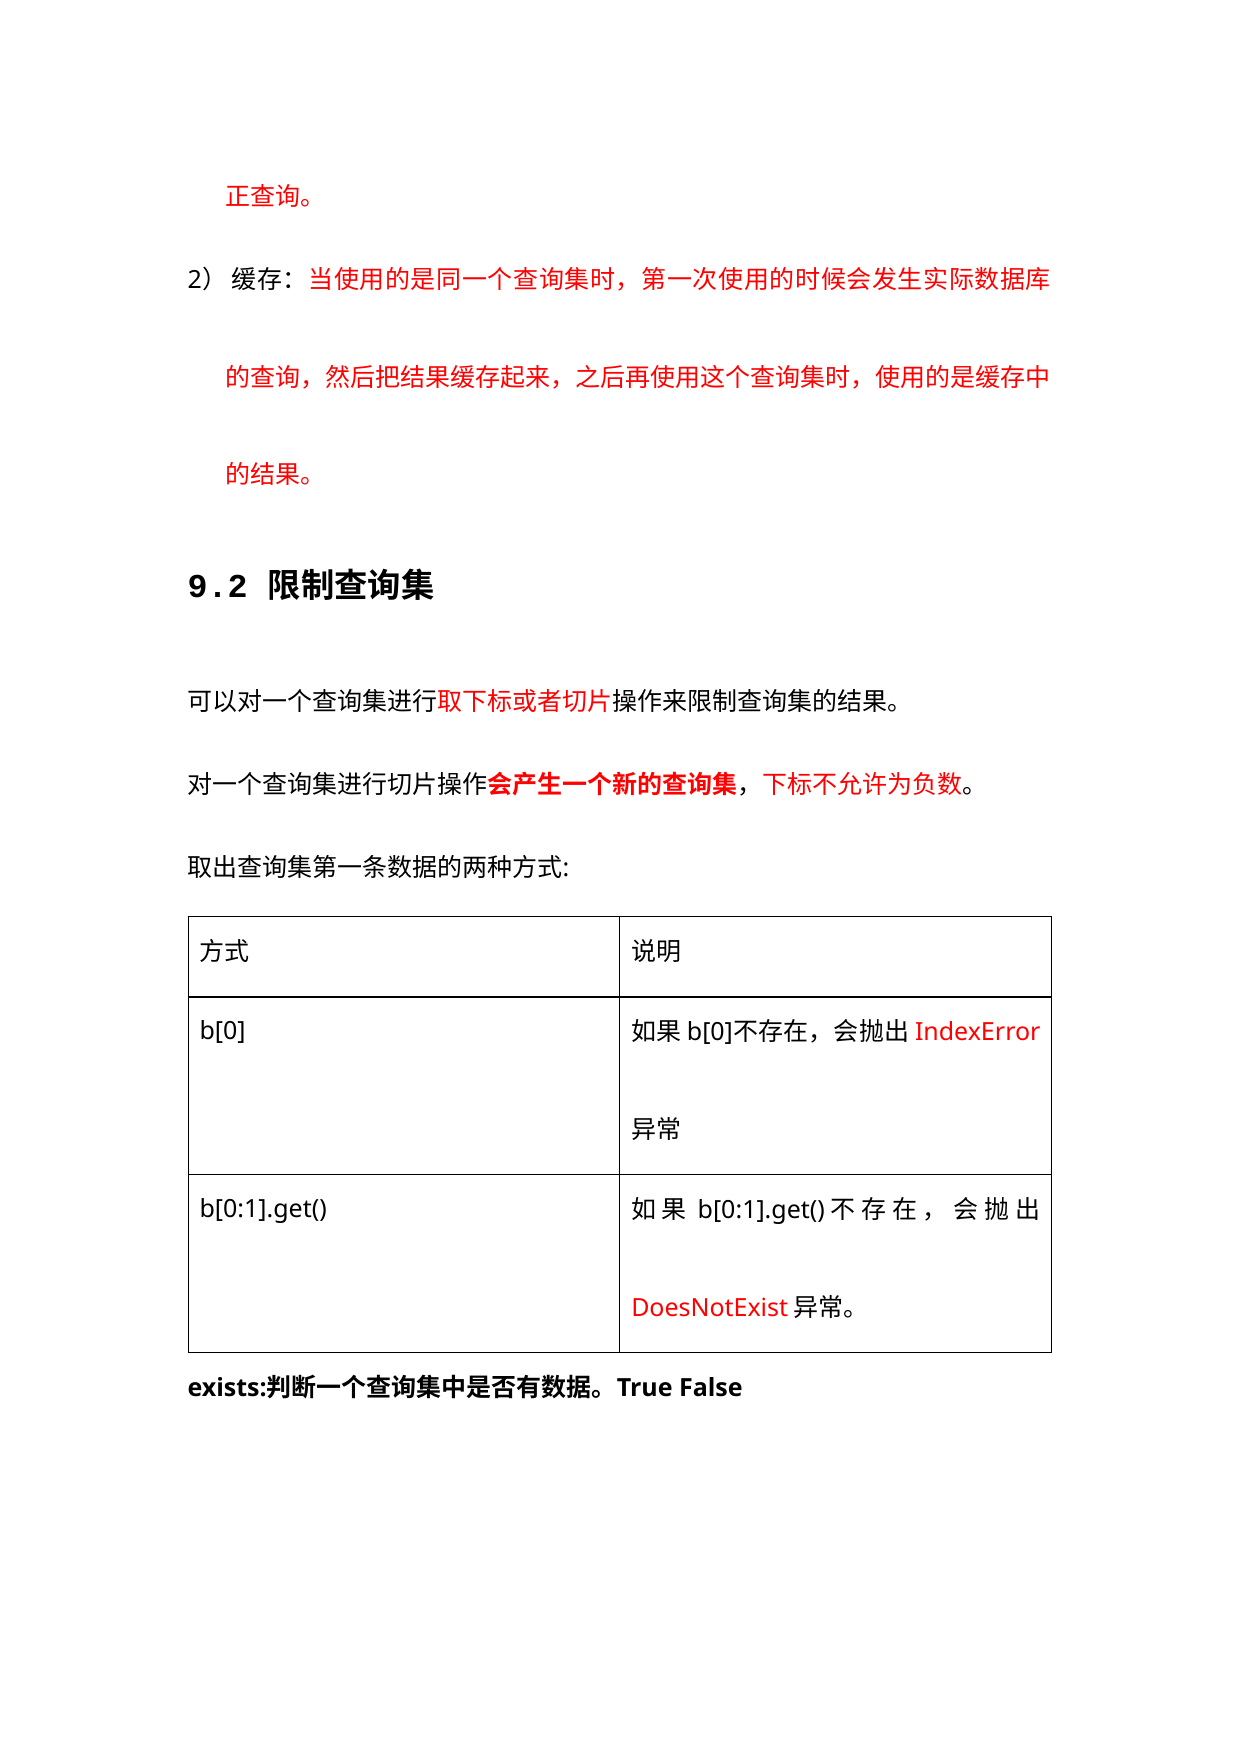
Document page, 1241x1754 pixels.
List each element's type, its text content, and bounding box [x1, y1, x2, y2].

text 可以对一个查询集进行取下标或者切片操作来限制查询集的结果。 [187, 667, 1053, 732]
table_cell b[0] [189, 998, 619, 1174]
list 缓存：当使用的是同一个查询集时，第一次使用的时候会发生实际数据库的查询，然后把结果缓存起来，之后再使用这个查询集时，使用的是缓存中的结果。 [187, 245, 1053, 505]
table_cell b[0:1].get() [189, 1175, 619, 1352]
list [187, 162, 1053, 227]
text 取出查询集第一条数据的两种方式: [187, 833, 1053, 898]
text 对一个查询集进行切片操作会产生一个新的查询集，下标不允许为负数。 [187, 750, 1053, 815]
text exists:判断一个查询集中是否有数据。True False [187, 1353, 1053, 1418]
table_cell 如果b[0]不存在，会抛出IndexError异常 [620, 998, 1051, 1174]
table_cell 如果b[0:1].get()不存在，会抛出DoesNotExist异常。 [620, 1175, 1051, 1352]
table_header 说明 [620, 917, 1051, 996]
subtitle 9.2 限制查询集 [187, 550, 1053, 615]
table_header 方式 [189, 917, 619, 996]
